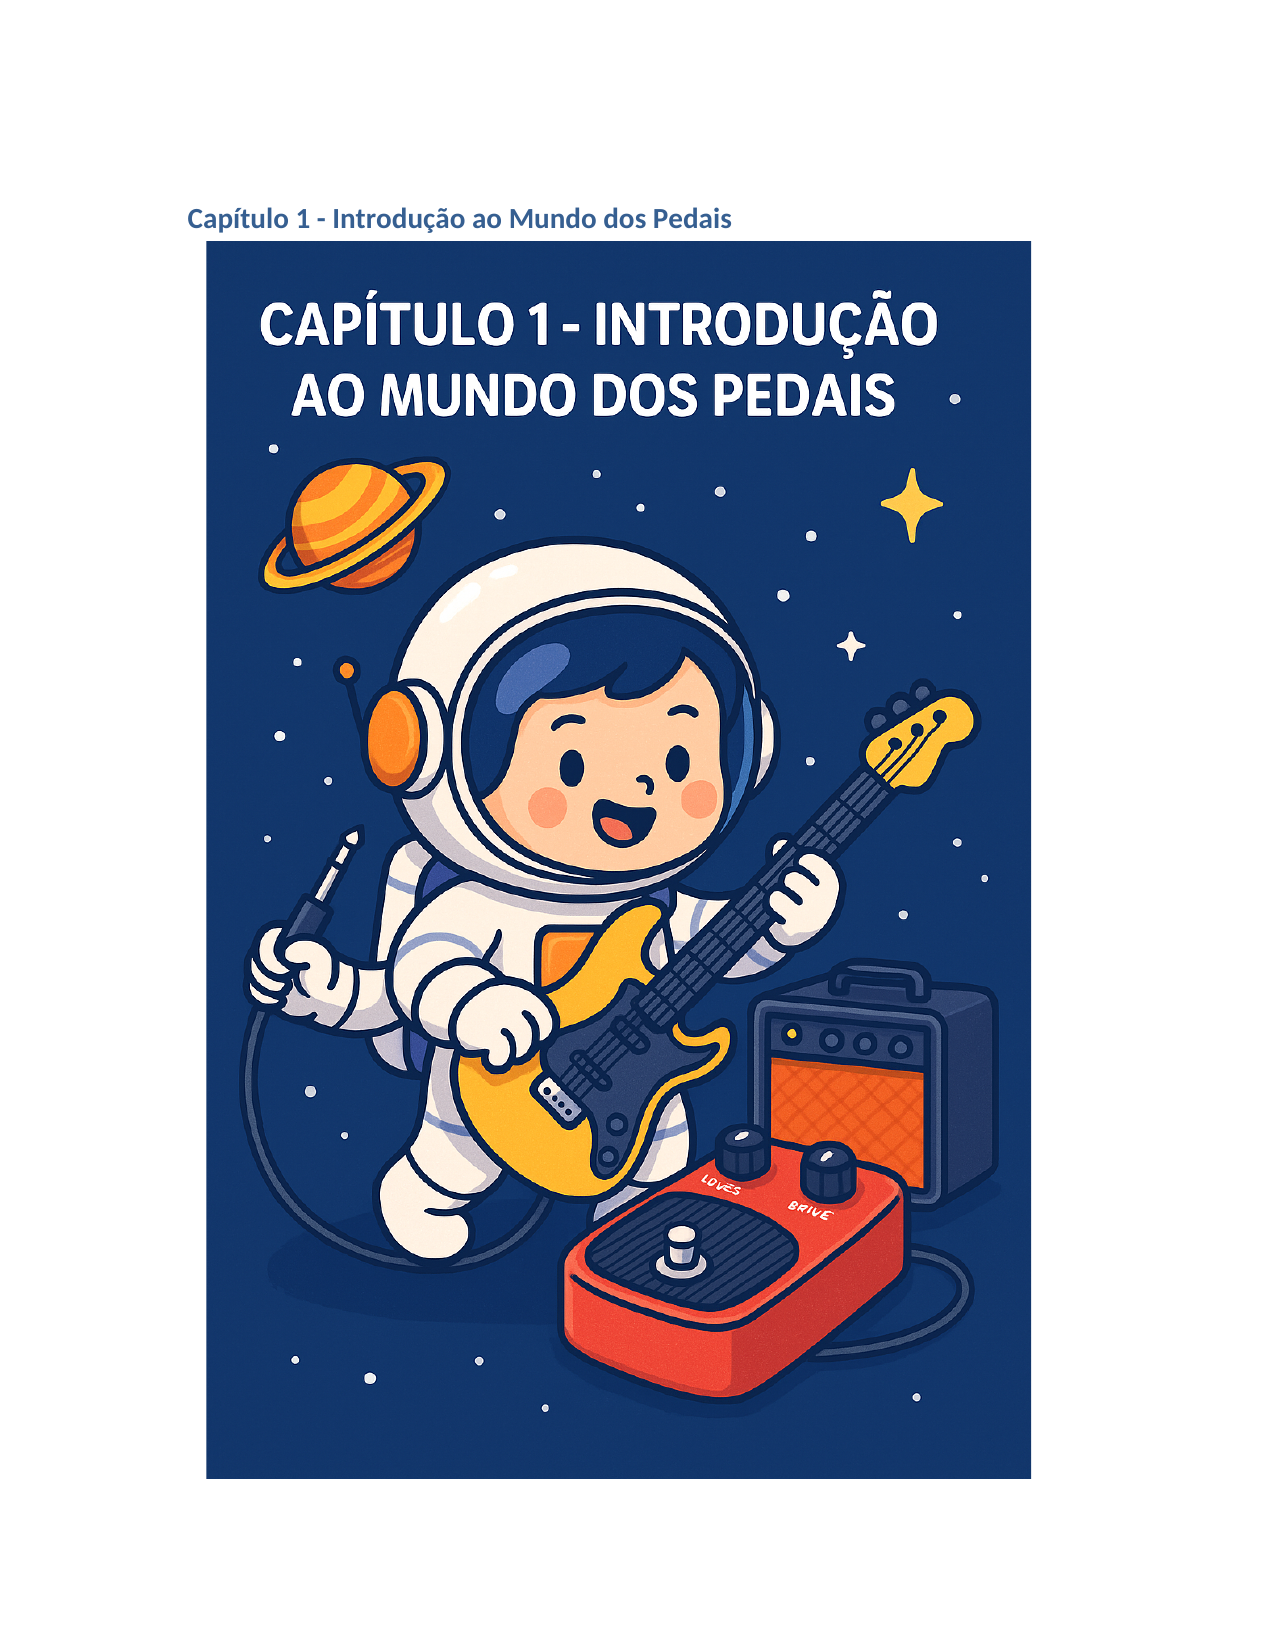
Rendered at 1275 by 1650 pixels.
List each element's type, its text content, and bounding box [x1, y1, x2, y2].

subtitle Capítulo 1 - Introdução ao Mundo dos Pedais [187, 200, 1087, 236]
picture [206, 241, 1032, 1479]
